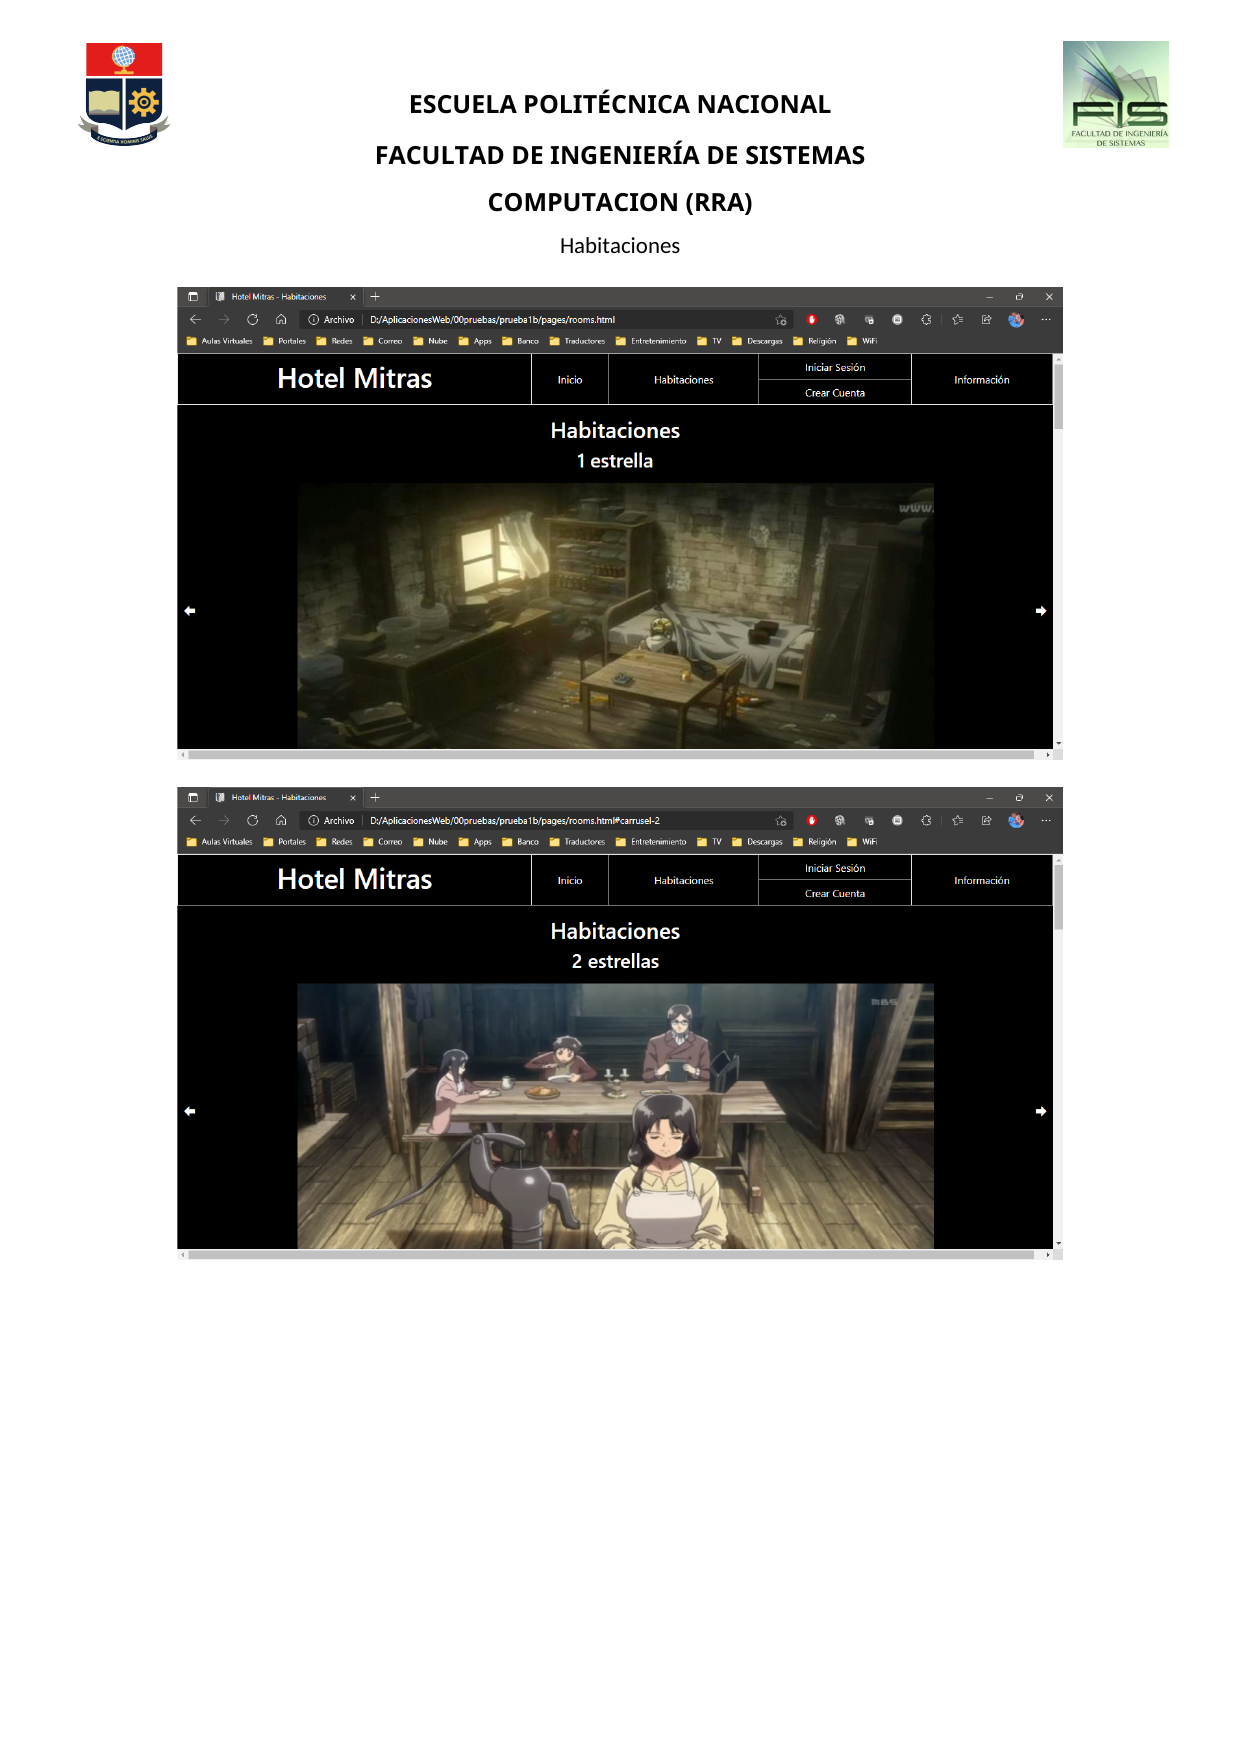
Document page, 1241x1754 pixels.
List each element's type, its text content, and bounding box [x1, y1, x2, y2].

picture [1063, 41, 1170, 148]
picture [70, 43, 178, 146]
text Habitaciones [177, 231, 1063, 259]
picture [177, 787, 1063, 1260]
picture [177, 287, 1063, 760]
